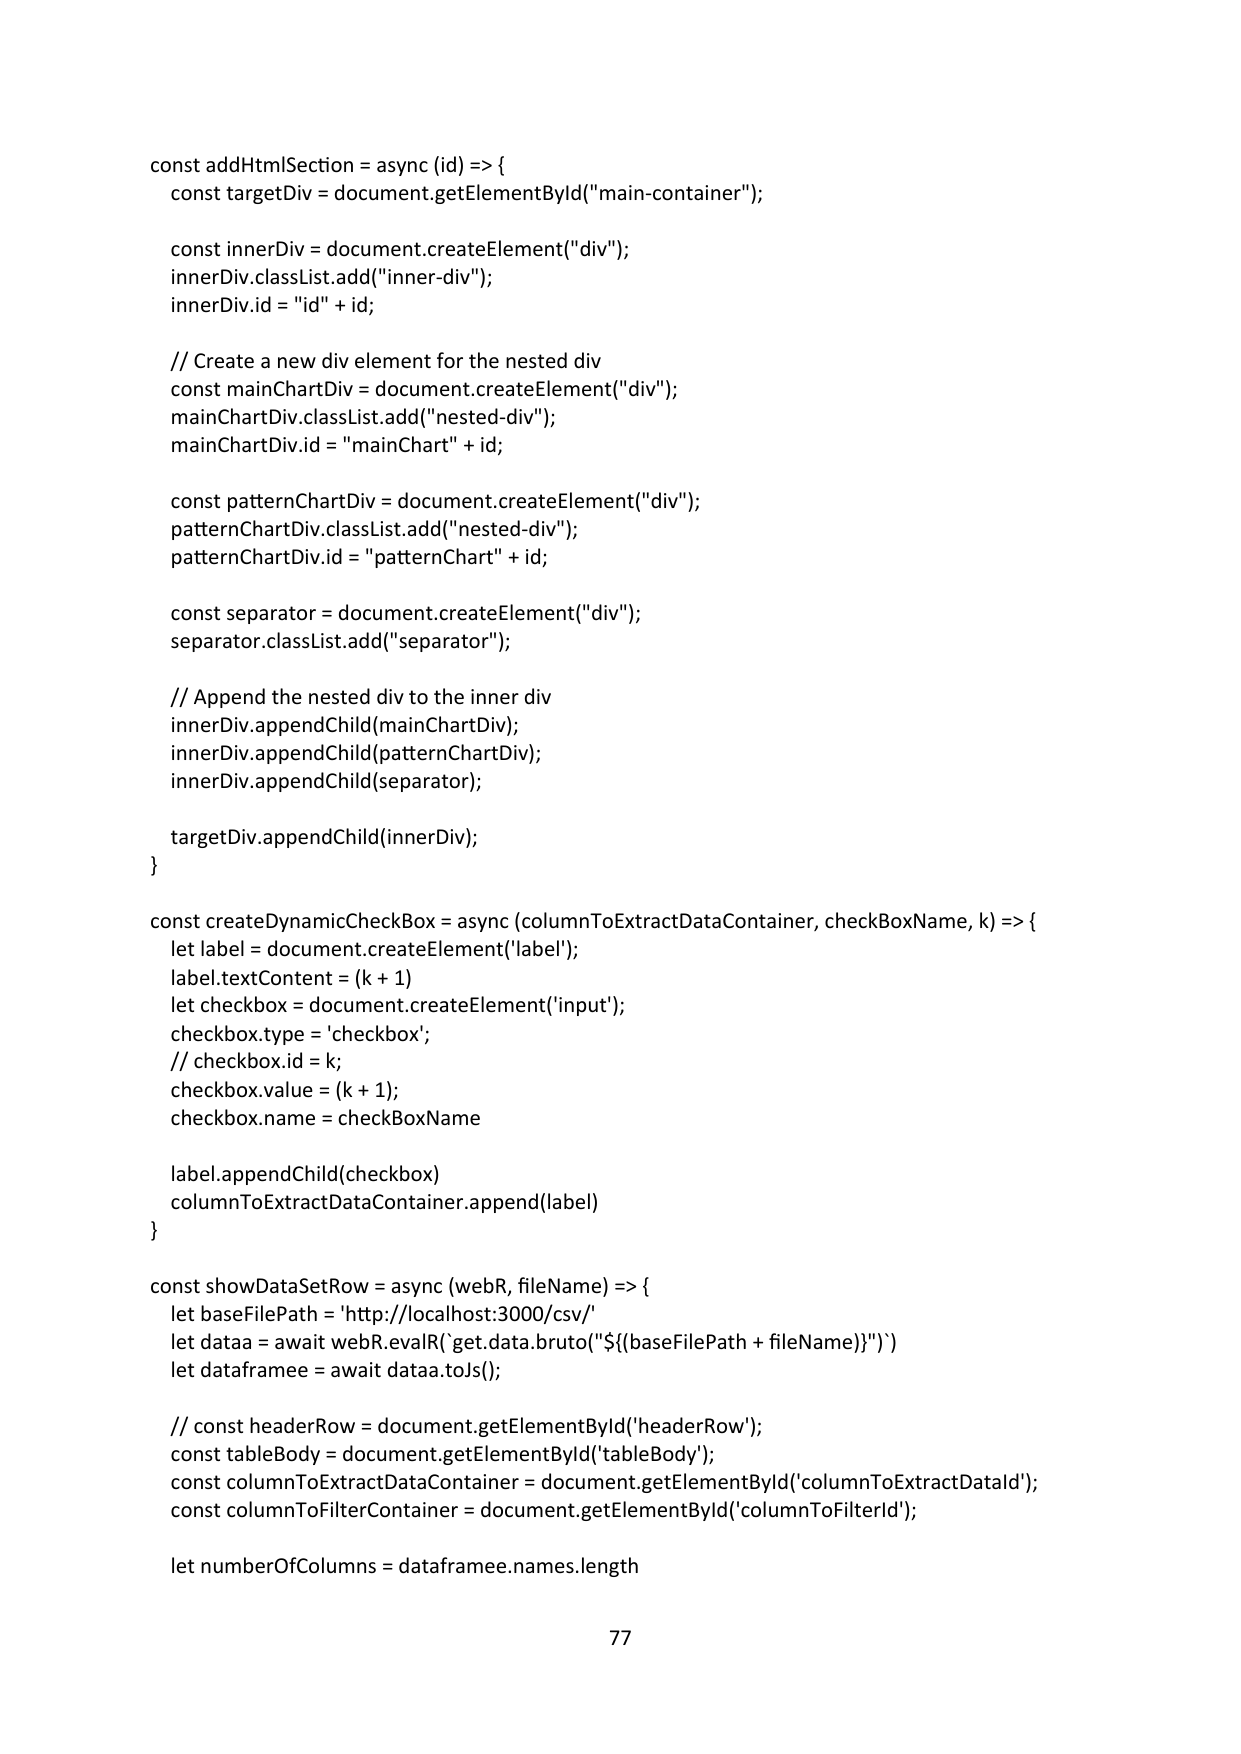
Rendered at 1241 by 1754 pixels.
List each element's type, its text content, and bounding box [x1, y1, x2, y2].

text let dataa = await webR.evalR(`get.data.bruto("${(baseFilePath + fileName)}")`) [150, 1327, 1090, 1355]
text } [150, 851, 1090, 878]
text patternChartDiv.id = "patternChart" + id; [150, 542, 1090, 570]
text // checkbox.id = k; [150, 1047, 1090, 1075]
text const tableBody = document.getElementById('tableBody'); [150, 1439, 1090, 1467]
text const addHtmlSection = async (id) => { [150, 150, 1090, 178]
text let numberOfColumns = dataframee.names.length [150, 1551, 1090, 1579]
text mainChartDiv.classList.add("nested-div"); [150, 402, 1090, 430]
text innerDiv.id = "id" + id; [150, 290, 1090, 318]
text checkbox.value = (k + 1); [150, 1075, 1090, 1103]
text label.textContent = (k + 1) [150, 963, 1090, 991]
text const patternChartDiv = document.createElement("div"); [150, 486, 1090, 514]
text checkbox.type = 'checkbox'; [150, 1019, 1090, 1047]
text innerDiv.classList.add("inner-div"); [150, 262, 1090, 290]
text columnToExtractDataContainer.append(label) [150, 1187, 1090, 1215]
text separator.classList.add("separator"); [150, 626, 1090, 654]
text let label = document.createElement('label'); [150, 934, 1090, 963]
text innerDiv.appendChild(mainChartDiv); [150, 710, 1090, 738]
text const showDataSetRow = async (webR, fileName) => { [150, 1271, 1090, 1299]
text patternChartDiv.classList.add("nested-div"); [150, 514, 1090, 542]
text let checkbox = document.createElement('input'); [150, 991, 1090, 1019]
text let dataframee = await dataa.toJs(); [150, 1355, 1090, 1383]
text innerDiv.appendChild(patternChartDiv); [150, 738, 1090, 766]
text innerDiv.appendChild(separator); [150, 766, 1090, 794]
text checkbox.name = checkBoxName [150, 1103, 1090, 1131]
text const separator = document.createElement("div"); [150, 598, 1090, 626]
text mainChartDiv.id = "mainChart" + id; [150, 430, 1090, 458]
text const innerDiv = document.createElement("div"); [150, 234, 1090, 262]
text const columnToExtractDataContainer = document.getElementById('columnToExtractDataId'); [150, 1467, 1090, 1495]
text label.appendChild(checkbox) [150, 1159, 1090, 1187]
text } [150, 1215, 1090, 1243]
text let baseFilePath = 'http://localhost:3000/csv/' [150, 1299, 1090, 1327]
text // Create a new div element for the nested div [150, 346, 1090, 374]
text const targetDiv = document.getElementById("main-container"); [150, 178, 1090, 206]
text // const headerRow = document.getElementById('headerRow'); [150, 1411, 1090, 1439]
text targetDiv.appendChild(innerDiv); [150, 822, 1090, 851]
text const columnToFilterContainer = document.getElementById('columnToFilterId'); [150, 1495, 1090, 1523]
text const mainChartDiv = document.createElement("div"); [150, 374, 1090, 402]
text const createDynamicCheckBox = async (columnToExtractDataContainer, checkBoxName, k) => { [150, 907, 1090, 934]
text // Append the nested div to the inner div [150, 682, 1090, 710]
